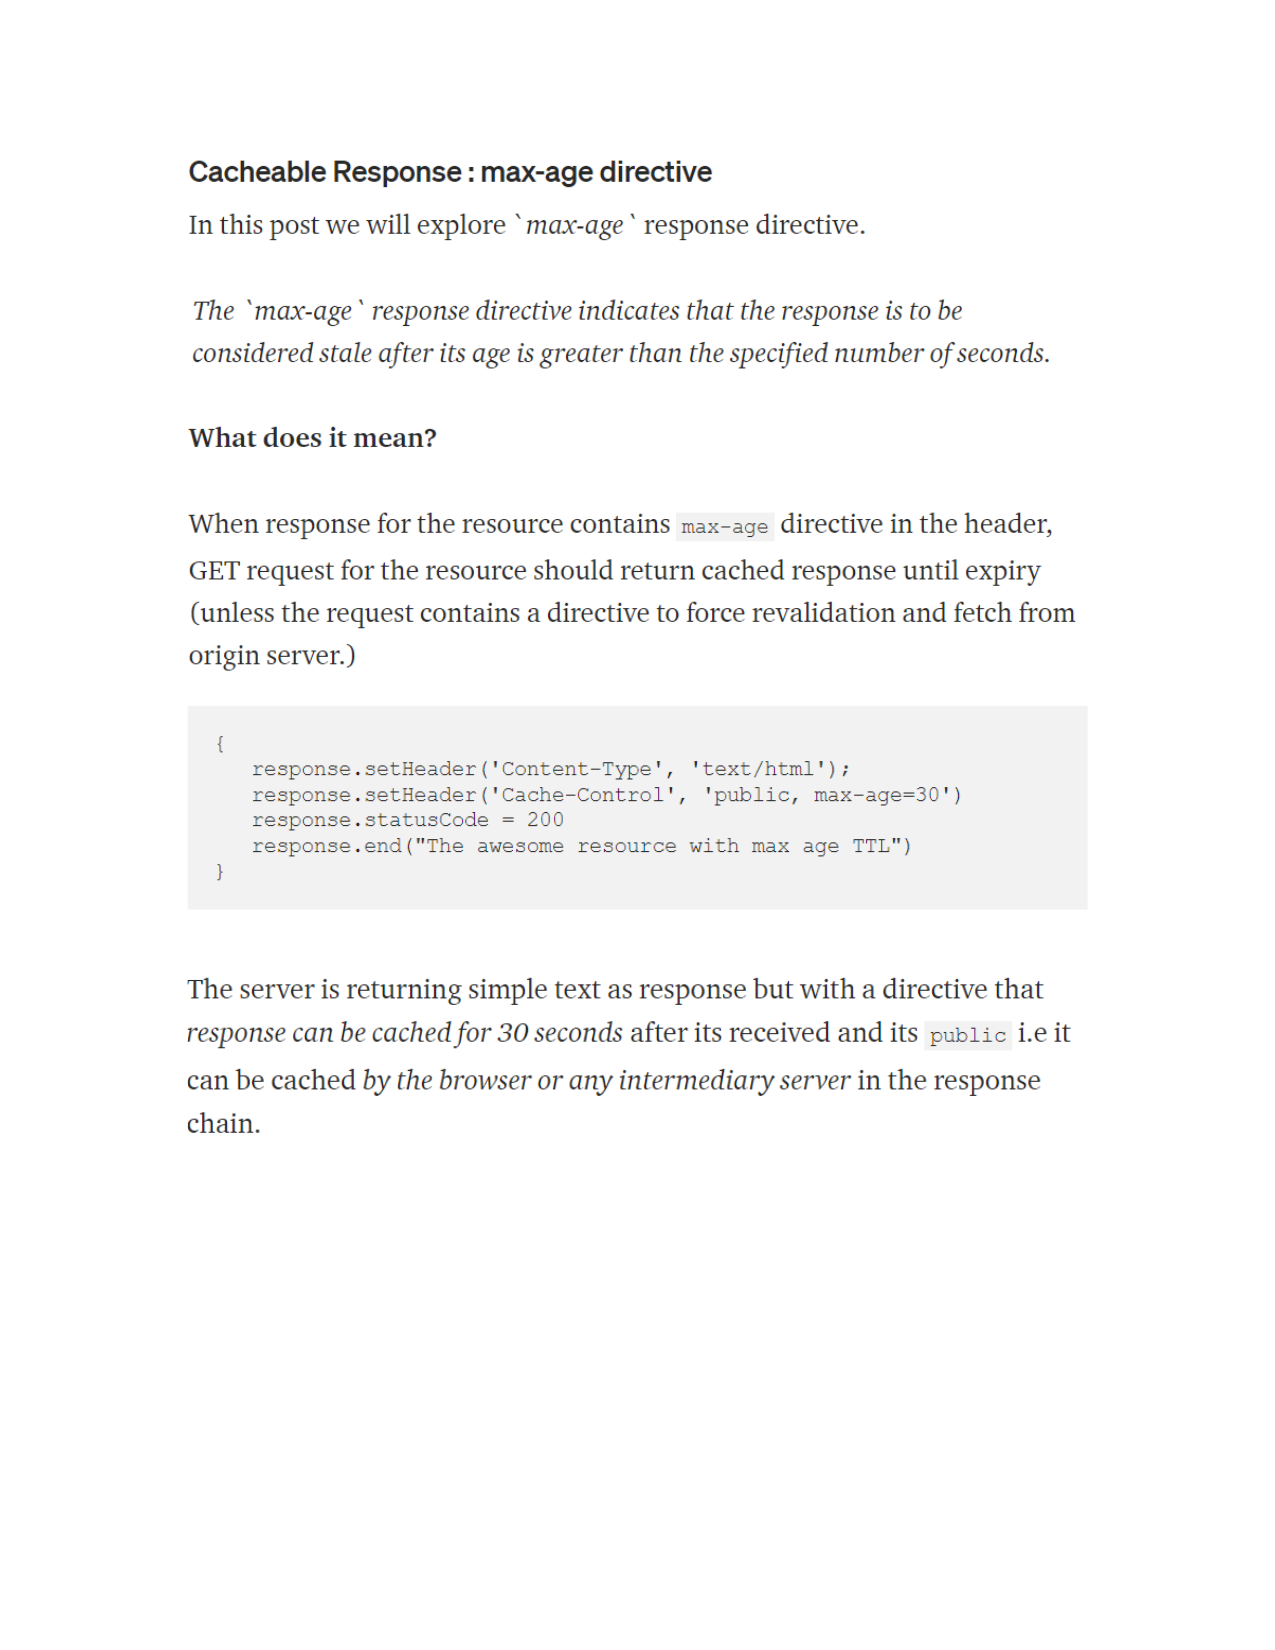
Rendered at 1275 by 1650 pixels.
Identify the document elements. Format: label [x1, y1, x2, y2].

picture [187, 150, 1088, 694]
picture [187, 695, 1088, 1135]
